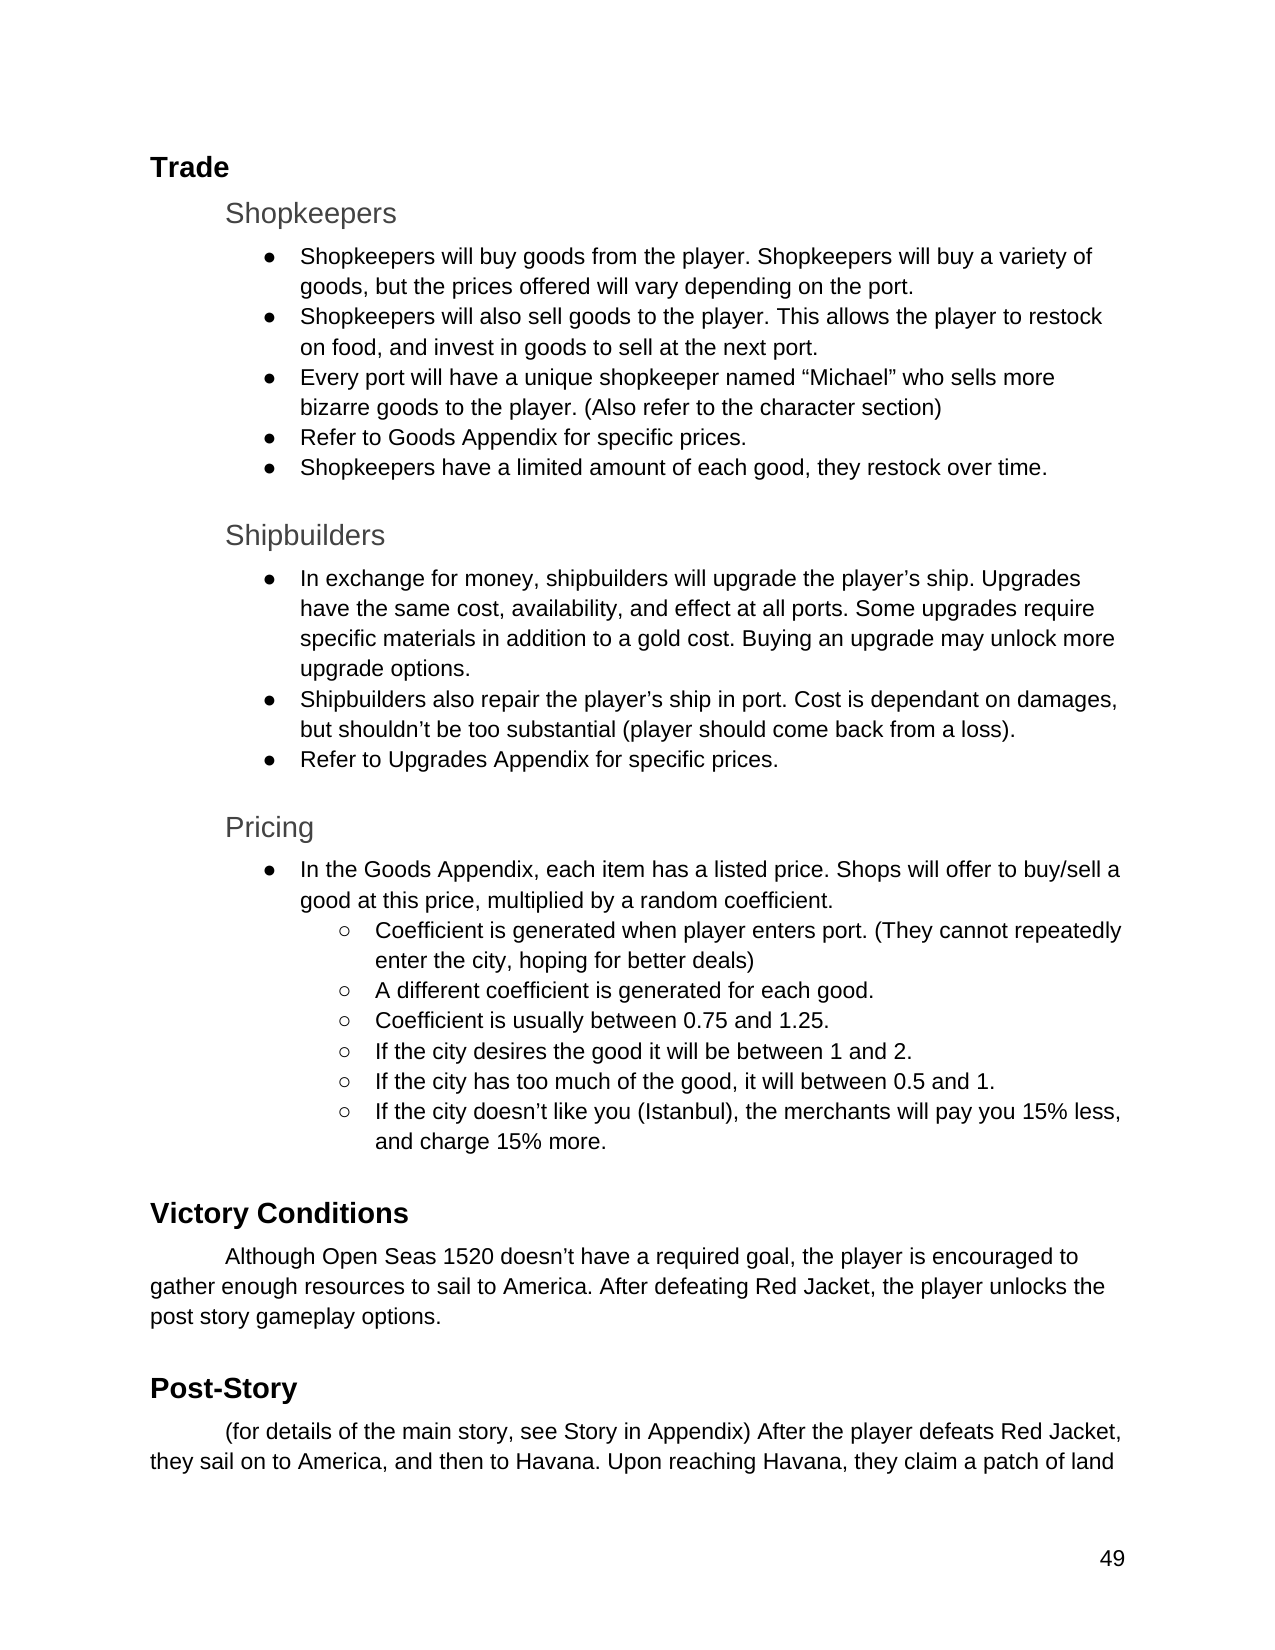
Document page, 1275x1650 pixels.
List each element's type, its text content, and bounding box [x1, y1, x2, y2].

list If the city has too much of the good, it will between 0.5 and 1. [337, 1068, 1125, 1094]
list Shopkeepers have a limited amount of each good, they restock over time. [262, 454, 1125, 481]
list If the city doesn’t like you (Istanbul), the merchants will pay you 15% less, and charge 15% more. [337, 1098, 1125, 1155]
list Shopkeepers will buy goods from the player. Shopkeepers will buy a variety of goods, but the prices offered will vary depending on the port. [262, 243, 1125, 299]
list A different coefficient is generated for each good. [337, 977, 1125, 1004]
subtitle Trade [150, 150, 1125, 183]
list If the city desires the good it will be between 1 and 2. [337, 1038, 1125, 1064]
list Coefficient is usually between 0.75 and 1.25. [337, 1007, 1125, 1034]
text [150, 1418, 1125, 1474]
subtitle Victory Conditions [150, 1196, 1125, 1229]
list Refer to Goods Appendix for specific prices. [262, 424, 1125, 451]
subtitle Shipbuilders [150, 518, 1125, 551]
subtitle Shopkeepers [150, 196, 1125, 229]
subtitle Post-Story [150, 1371, 1125, 1404]
list Shopkeepers will also sell goods to the player. This allows the player to restock on food, and invest in goods to sell at the next port. [262, 303, 1125, 360]
list Shipbuilders also repair the player’s ship in port. Cost is dependant on damages, but shouldn’t be too substantial (player should come back from a loss). [262, 686, 1125, 742]
list Every port will have a unique shopkeeper named “Michael” who sells more bizarre goods to the player. (Also refer to the character section) [262, 364, 1125, 420]
subtitle Pricing [150, 809, 1125, 843]
list In the Goods Appendix, each item has a listed price. Shops will offer to buy/sell a good at this price, multiplied by a random coefficient. [262, 856, 1125, 913]
text Although Open Seas 1520 doesn’t have a required goal, the player is encouraged to gather enough resources to sail to America. After defeating Red Jacket, the player unlocks the post story gameplay options. [150, 1243, 1125, 1330]
list Refer to Upgrades Appendix for specific prices. [262, 746, 1125, 772]
list Coefficient is generated when player enters port. (They cannot repeatedly enter the city, hoping for better deals) [337, 917, 1125, 973]
list In exchange for money, shipbuilders will upgrade the player’s ship. Upgrades have the same cost, availability, and effect at all ports. Some upgrades require specific materials in addition to a gold cost. Buying an upgrade may unlock more upgrade options. [262, 565, 1125, 682]
